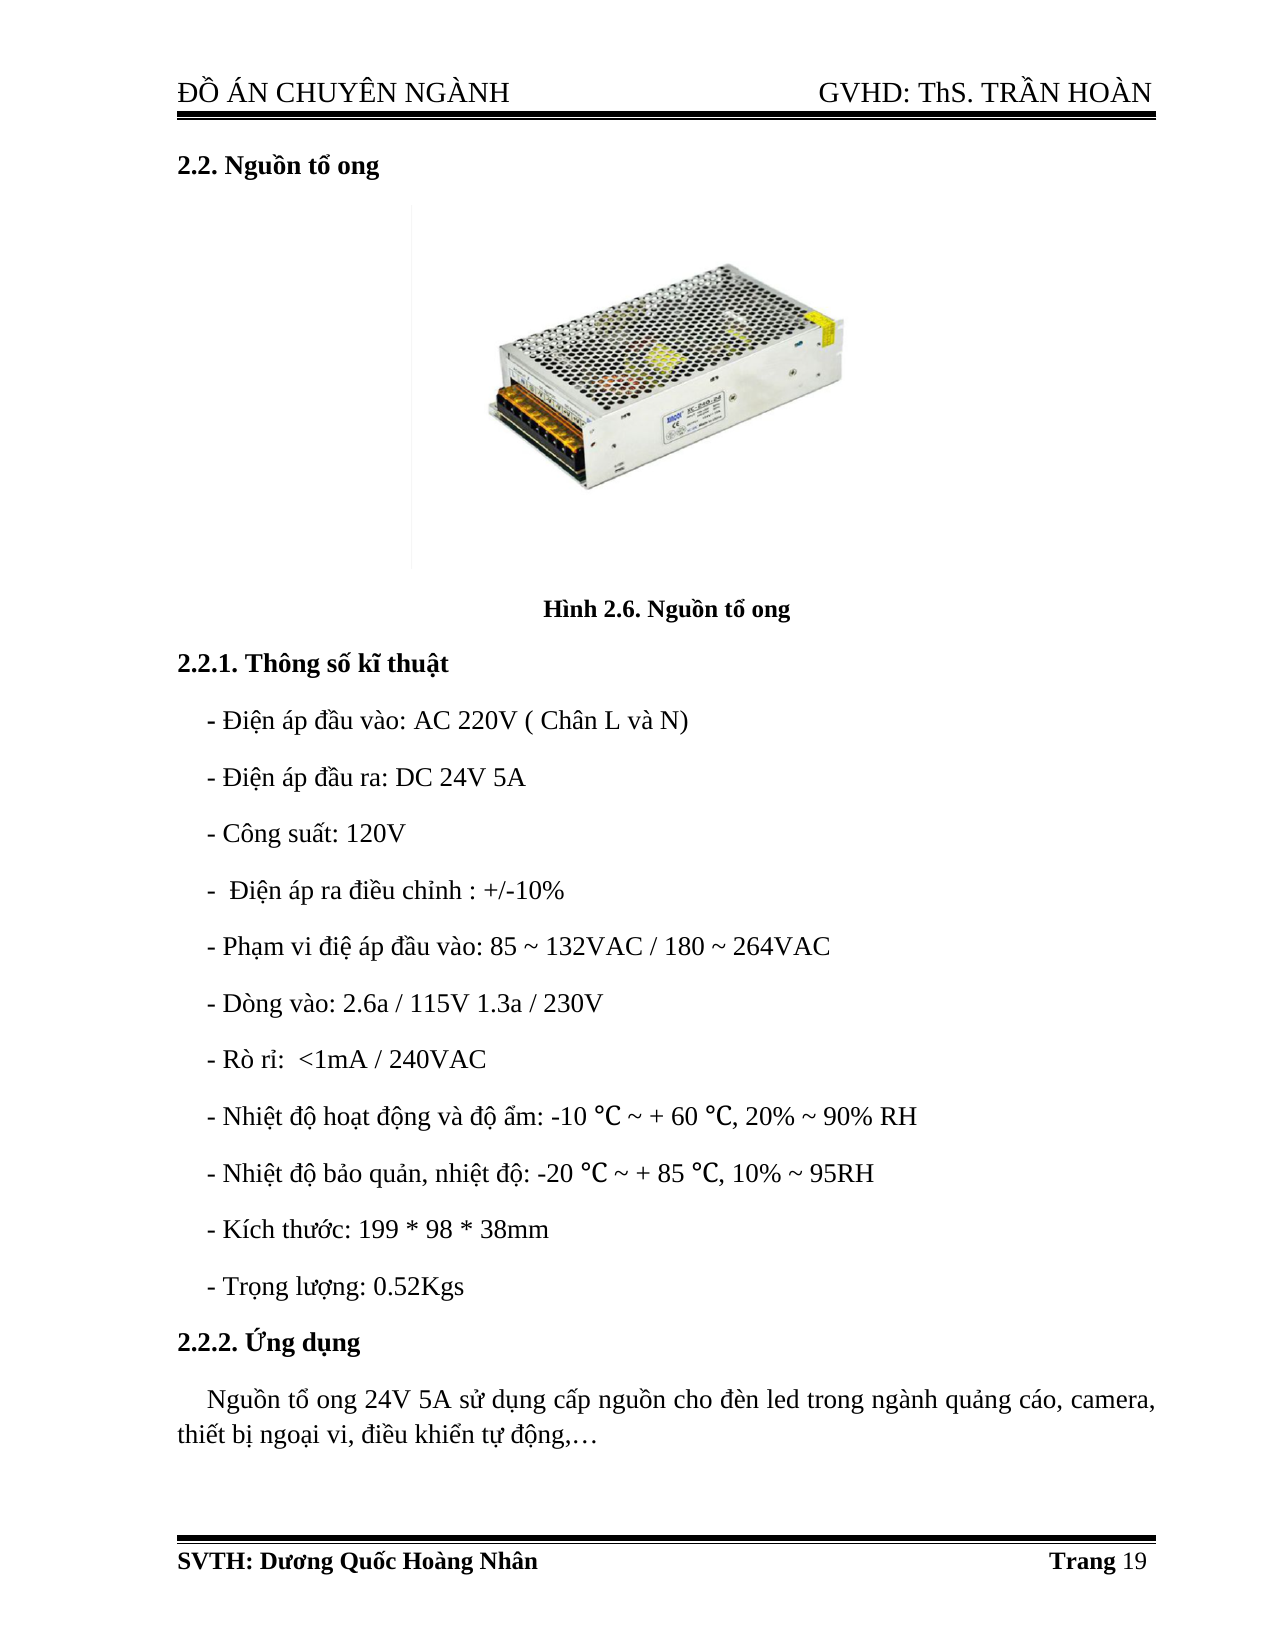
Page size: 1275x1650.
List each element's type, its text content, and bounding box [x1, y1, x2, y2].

text - Công suất: 120V [177, 817, 1156, 848]
text - Điện áp đầu vào: AC 220V ( Chân L và N) [177, 704, 1156, 735]
text - Kích thước: 199 * 98 * 38mm [177, 1213, 1156, 1244]
text - Trọng lượng: 0.52Kgs [177, 1270, 1156, 1301]
picture [410, 205, 923, 569]
text 2.2.2. Ứng dụng [177, 1326, 1156, 1357]
text Nguồn tổ ong 24V 5A sử dụng cấp nguồn cho đèn led trong ngành quảng cáo, camera, thiết bị ngoại vi, điều khiển tự động,… [177, 1383, 1156, 1450]
text - Điện áp ra điều chỉnh : +/-10% [177, 874, 1156, 905]
text - Điện áp đầu ra: DC 24V 5A [177, 761, 1156, 792]
text 2.2. Nguồn tổ ong [177, 149, 1156, 180]
text - Nhiệt độ bảo quản, nhiệt độ: -20 ℃ ~ + 85 ℃, 10% ~ 95RH [177, 1157, 1156, 1188]
text - Rò rỉ: <1mA / 240VAC [177, 1043, 1156, 1075]
text - Dòng vào: 2.6a / 115V 1.3a / 230V [177, 987, 1156, 1018]
text - Phạm vi điệ áp đầu vào: 85 ~ 132VAC / 180 ~ 264VAC [177, 930, 1156, 962]
text - Nhiệt độ hoạt động và độ ẩm: -10 ℃ ~ + 60 ℃, 20% ~ 90% RH [177, 1100, 1156, 1131]
text Hình 2.6. Nguồn tổ ong [177, 594, 1156, 622]
text 2.2.1. Thông số kĩ thuật [177, 648, 1156, 679]
